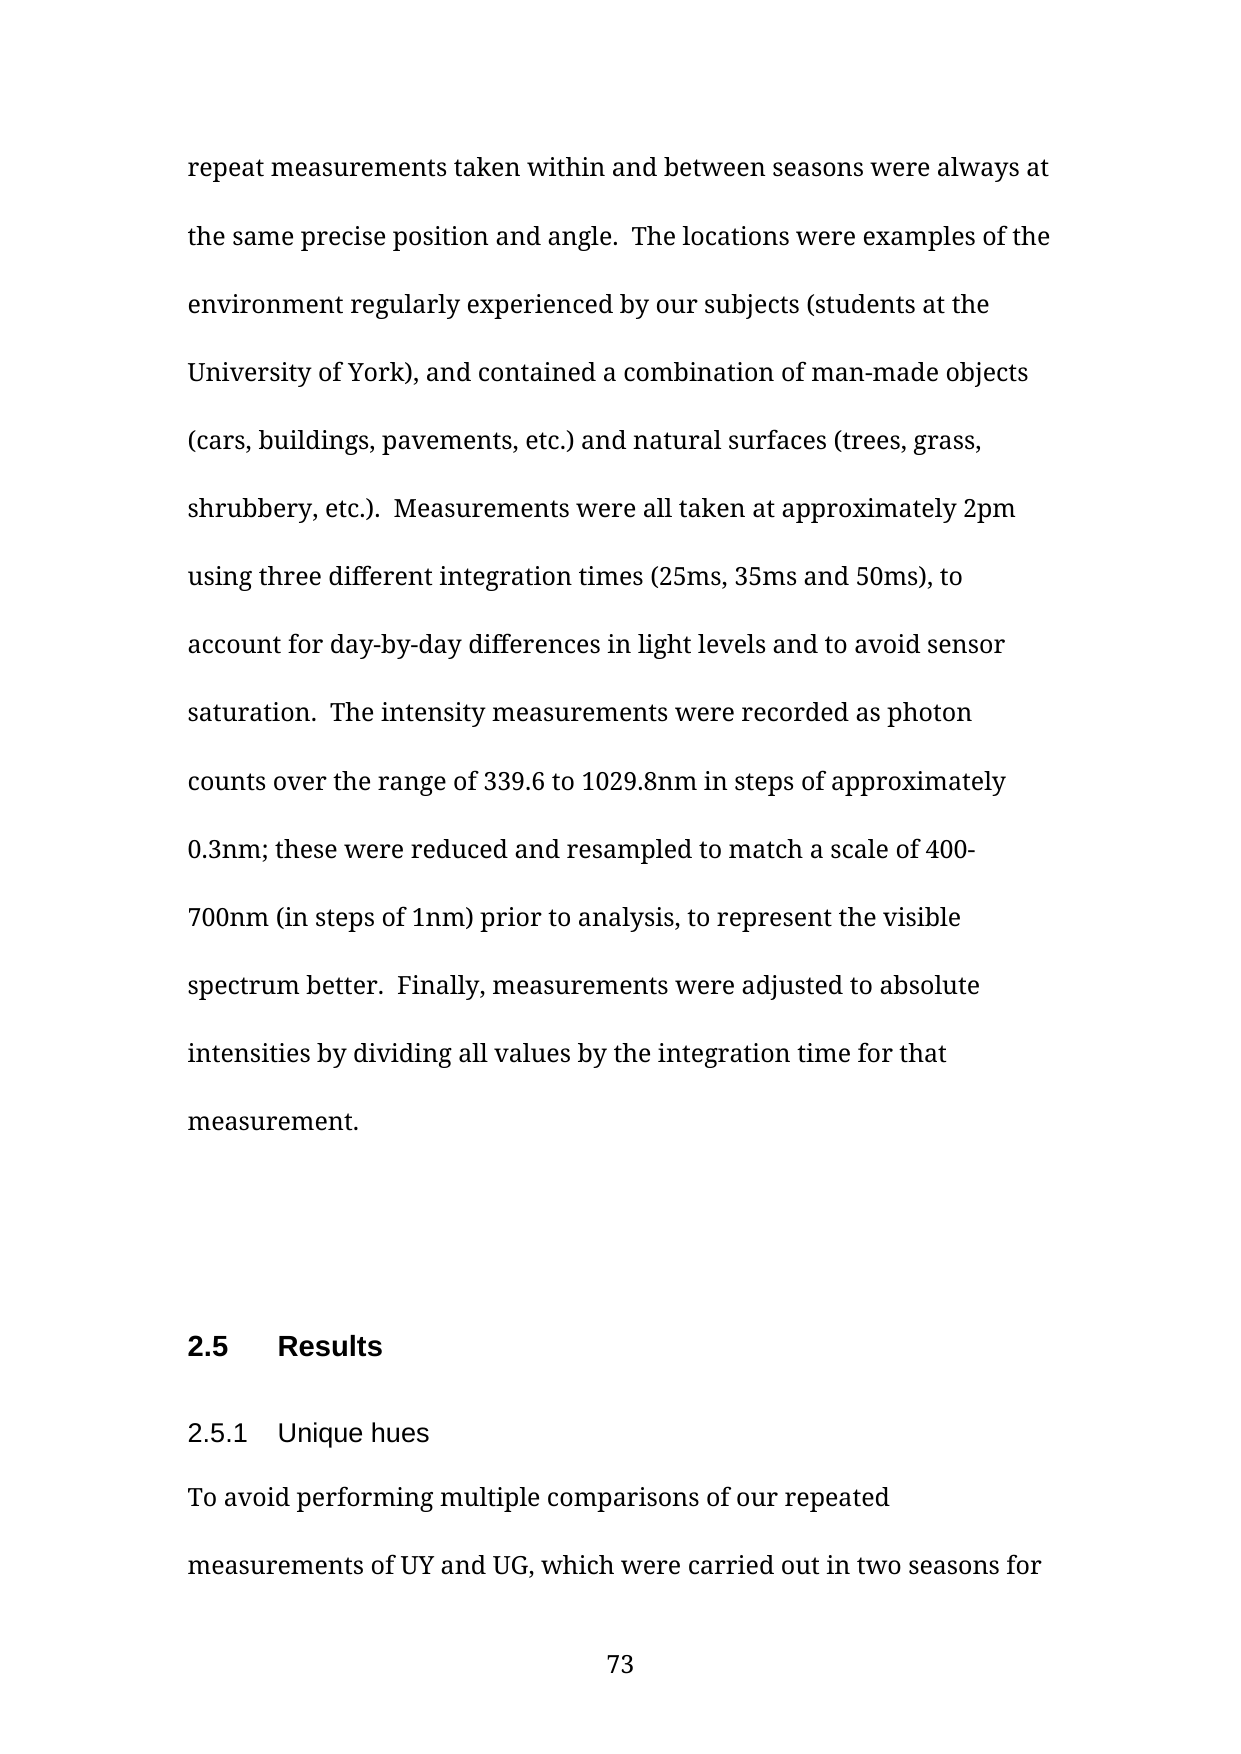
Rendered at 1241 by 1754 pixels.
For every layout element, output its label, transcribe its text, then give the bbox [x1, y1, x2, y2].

subtitle Unique hues [187, 1417, 1053, 1448]
subtitle Results [187, 1329, 1053, 1362]
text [187, 150, 1053, 1138]
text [187, 1479, 1053, 1582]
